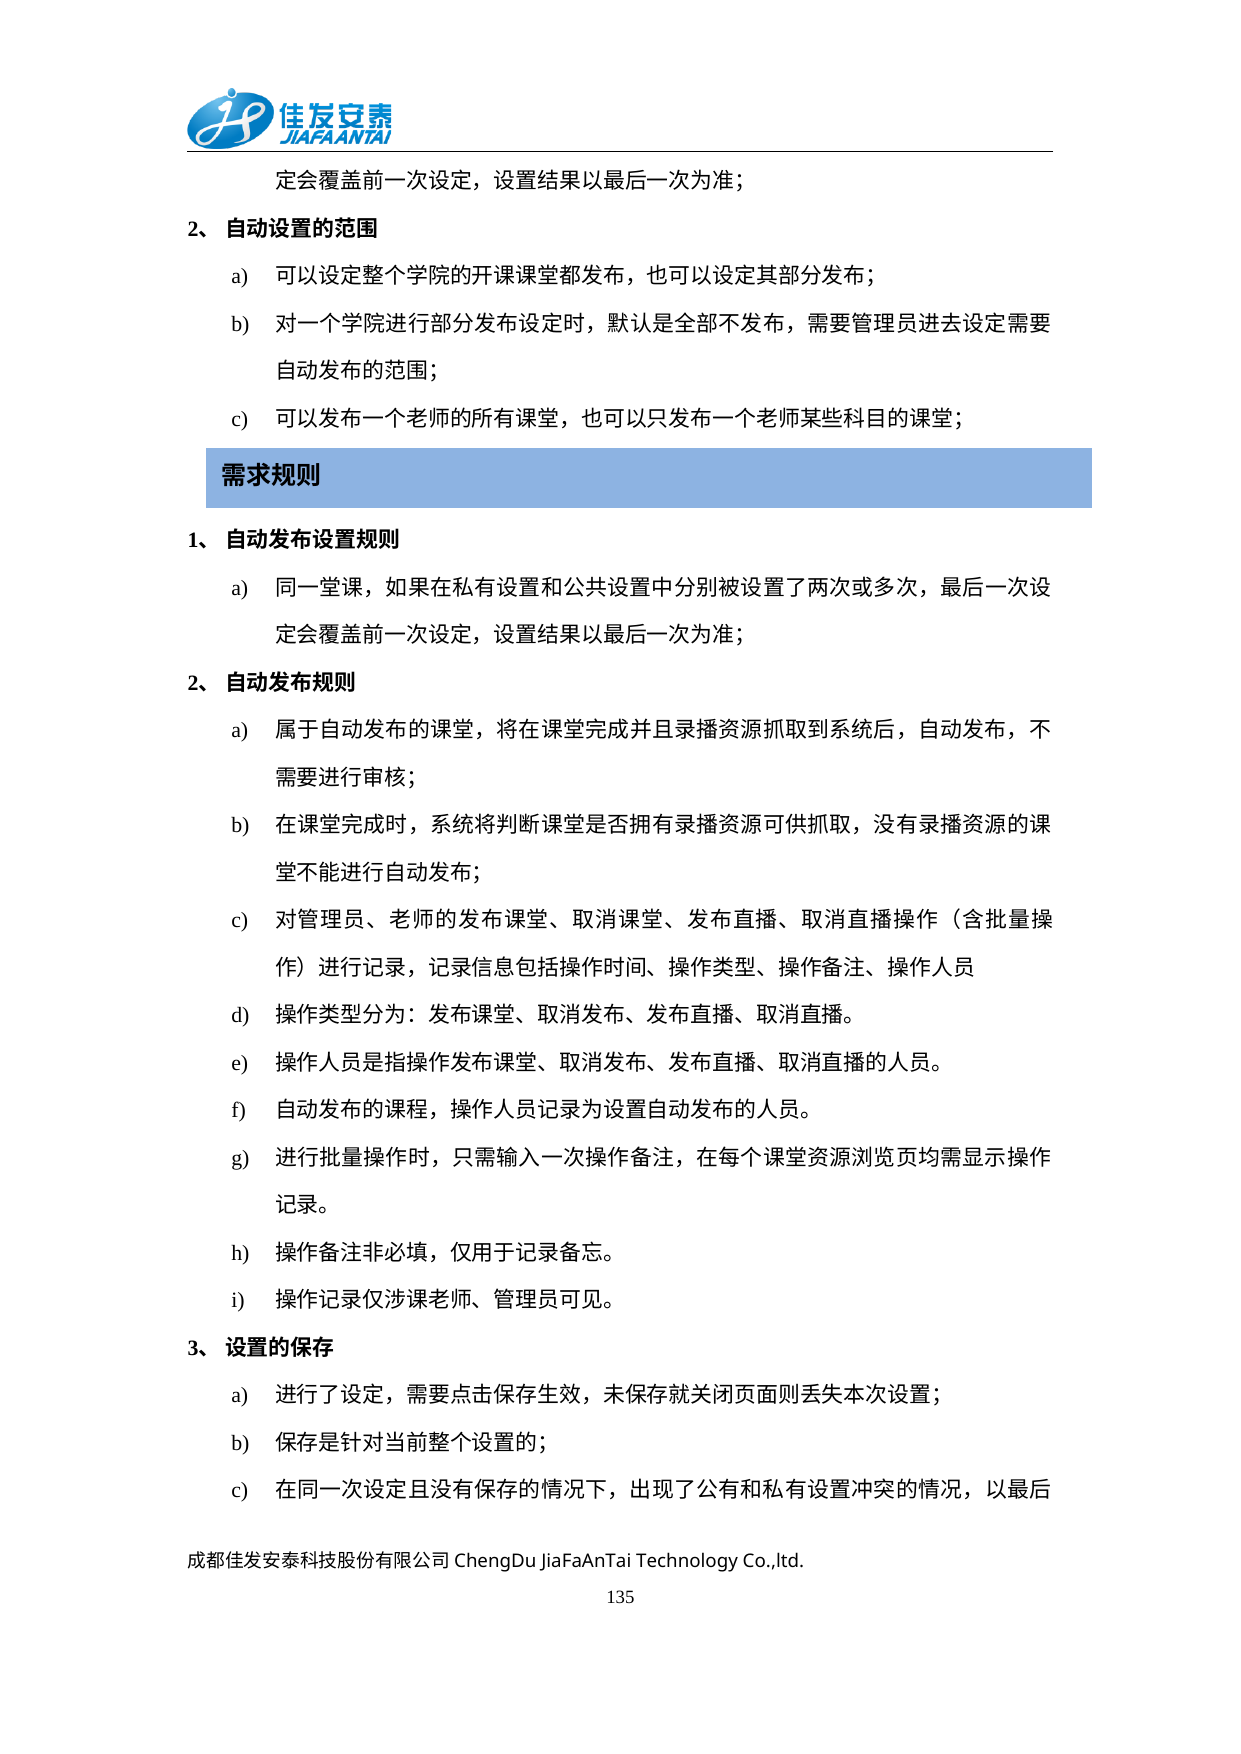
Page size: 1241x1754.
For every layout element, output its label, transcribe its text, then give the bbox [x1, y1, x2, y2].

list 自动发布规则 [187, 664, 1053, 696]
list 设置的保存 [187, 1329, 1053, 1361]
list 对管理员、老师的发布课堂、取消课堂、发布直播、取消直播操作（含批量操作）进行记录，记录信息包括操作时间、操作类型、操作备注、操作人员 [231, 902, 1053, 981]
list 操作类型分为：发布课堂、取消发布、发布直播、取消直播。 [231, 997, 1053, 1029]
list 可以设定整个学院的开课课堂都发布，也可以设定其部分发布； [231, 258, 1053, 290]
list 对一个学院进行部分发布设定时，默认是全部不发布，需要管理员进去设定需要自动发布的范围； [231, 306, 1053, 385]
list 操作人员是指操作发布课堂、取消发布、发布直播、取消直播的人员。 [231, 1044, 1053, 1076]
list 同一堂课，如果在私有设置和公共设置中分别被设置了两次或多次，最后一次设定会覆盖前一次设定，设置结果以最后一次为准； [231, 163, 1053, 195]
list 自动发布设置规则 [187, 522, 1053, 554]
list 操作记录仅涉课老师、管理员可见。 [231, 1282, 1053, 1314]
list 进行批量操作时，只需输入一次操作备注，在每个课堂资源浏览页均需显示操作记录。 [231, 1139, 1053, 1219]
list 自动设置的范围 [187, 211, 1053, 242]
picture [187, 88, 392, 149]
list 在课堂完成时，系统将判断课堂是否拥有录播资源可供抓取，没有录播资源的课堂不能进行自动发布； [231, 807, 1053, 886]
list 进行了设定，需要点击保存生效，未保存就关闭页面则丢失本次设置； [231, 1377, 1053, 1409]
list 在同一次设定且没有保存的情况下，出现了公有和私有设置冲突的情况，以最后一次设定为准，点击保存后生效。 [231, 1472, 1053, 1504]
list 属于自动发布的课堂，将在课堂完成并且录播资源抓取到系统后，自动发布，不需要进行审核； [231, 712, 1053, 791]
list 操作备注非必填，仅用于记录备忘。 [231, 1234, 1053, 1266]
list 自动发布的课程，操作人员记录为设置自动发布的人员。 [231, 1092, 1053, 1124]
list 同一堂课，如果在私有设置和公共设置中分别被设置了两次或多次，最后一次设定会覆盖前一次设定，设置结果以最后一次为准； [231, 569, 1053, 649]
list 保存是针对当前整个设置的； [231, 1424, 1053, 1456]
list 可以发布一个老师的所有课堂，也可以只发布一个老师某些科目的课堂； [231, 401, 1053, 432]
